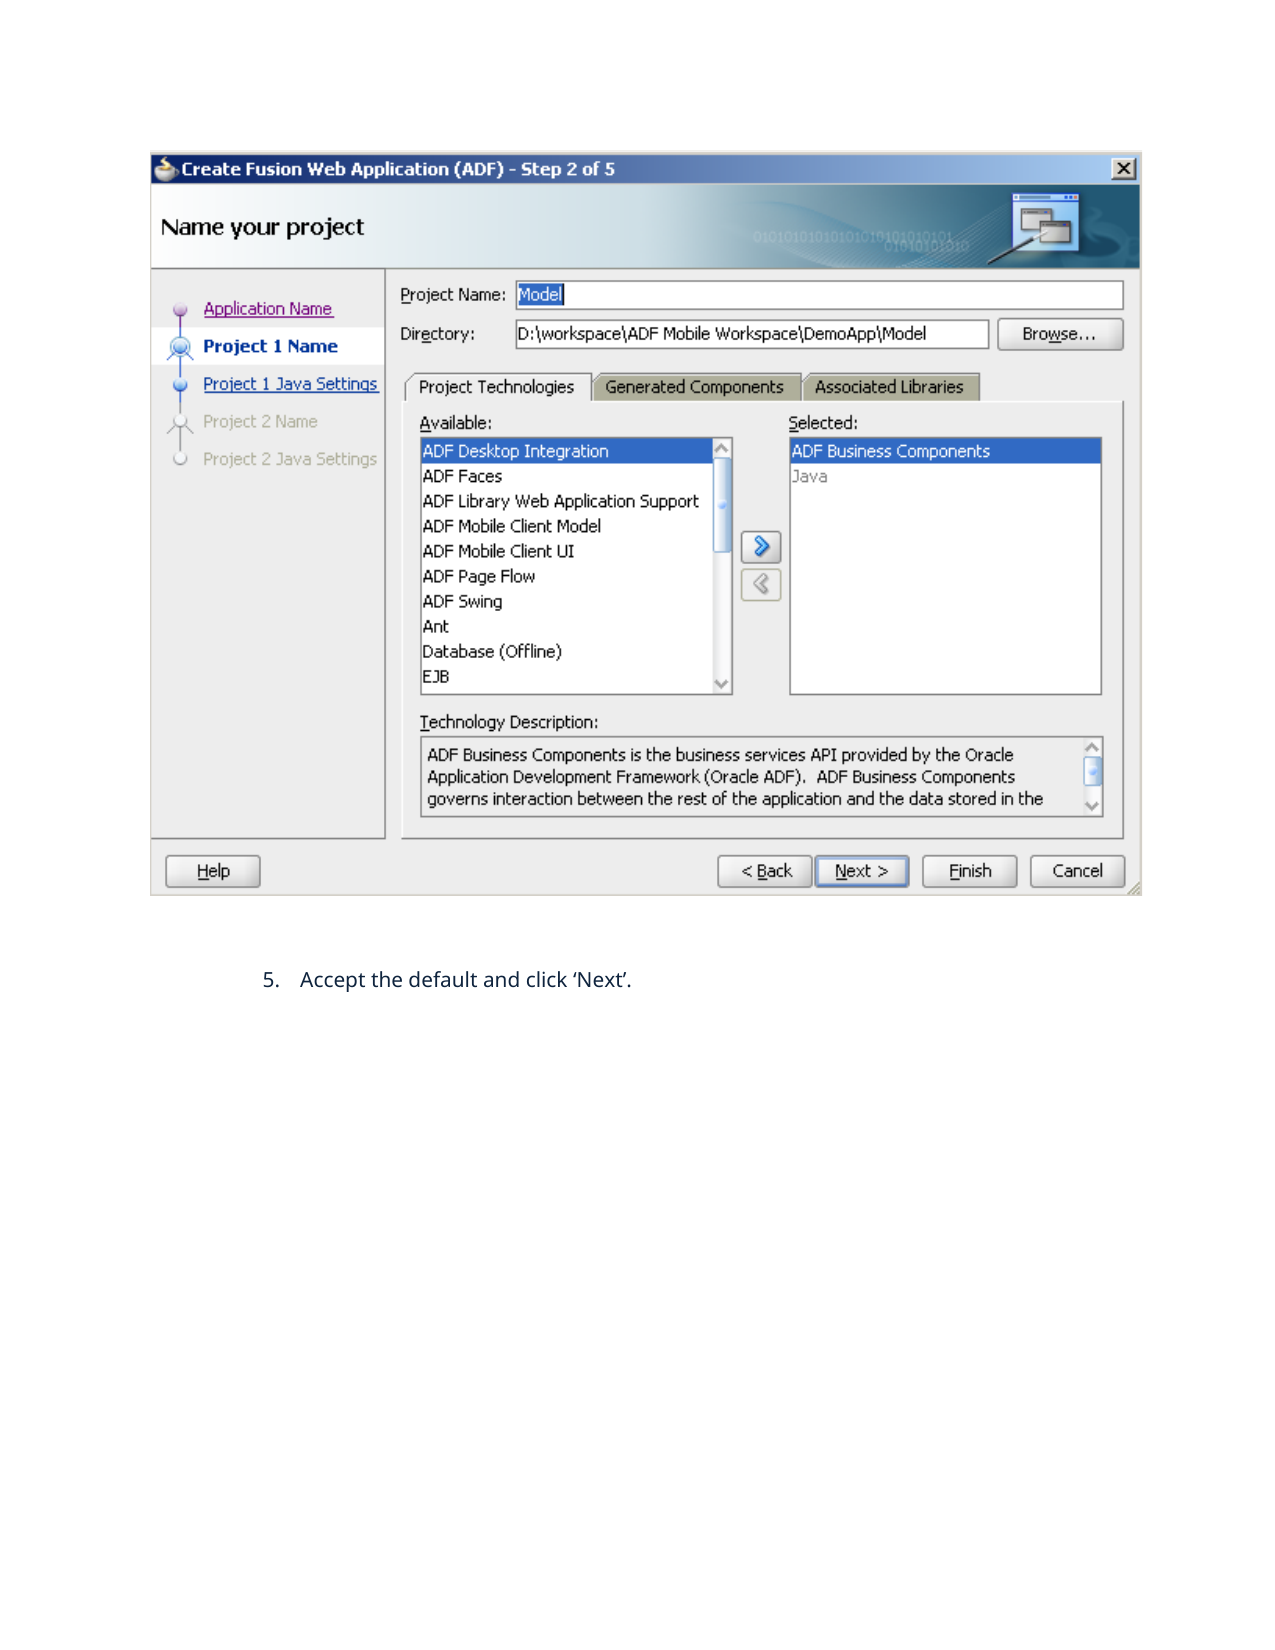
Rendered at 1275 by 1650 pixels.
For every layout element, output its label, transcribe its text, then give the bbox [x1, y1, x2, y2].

list Accept the default and click ‘Next’. [262, 965, 1102, 994]
picture [150, 150, 1143, 896]
